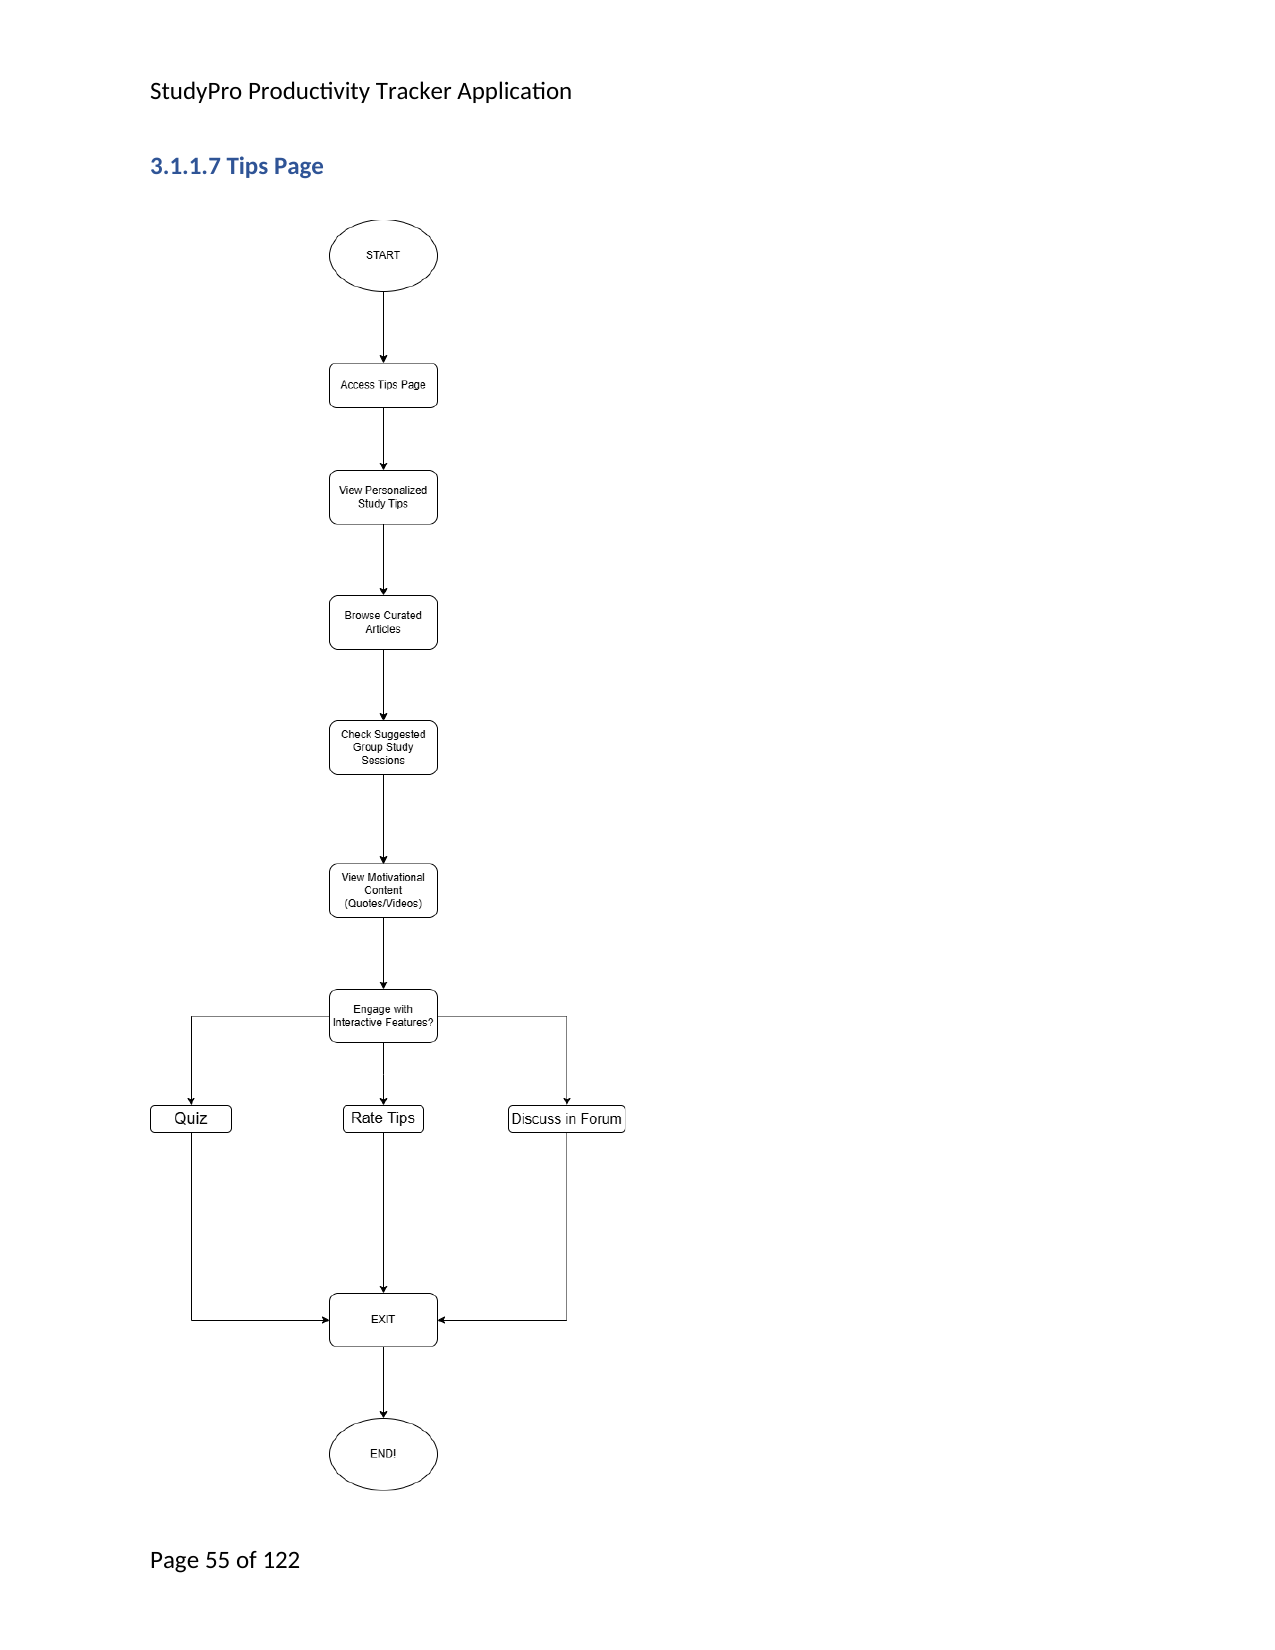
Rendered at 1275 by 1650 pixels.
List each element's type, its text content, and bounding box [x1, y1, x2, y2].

subtitle 3.1.1.7 Tips Page [150, 150, 1125, 181]
picture [150, 220, 626, 1491]
